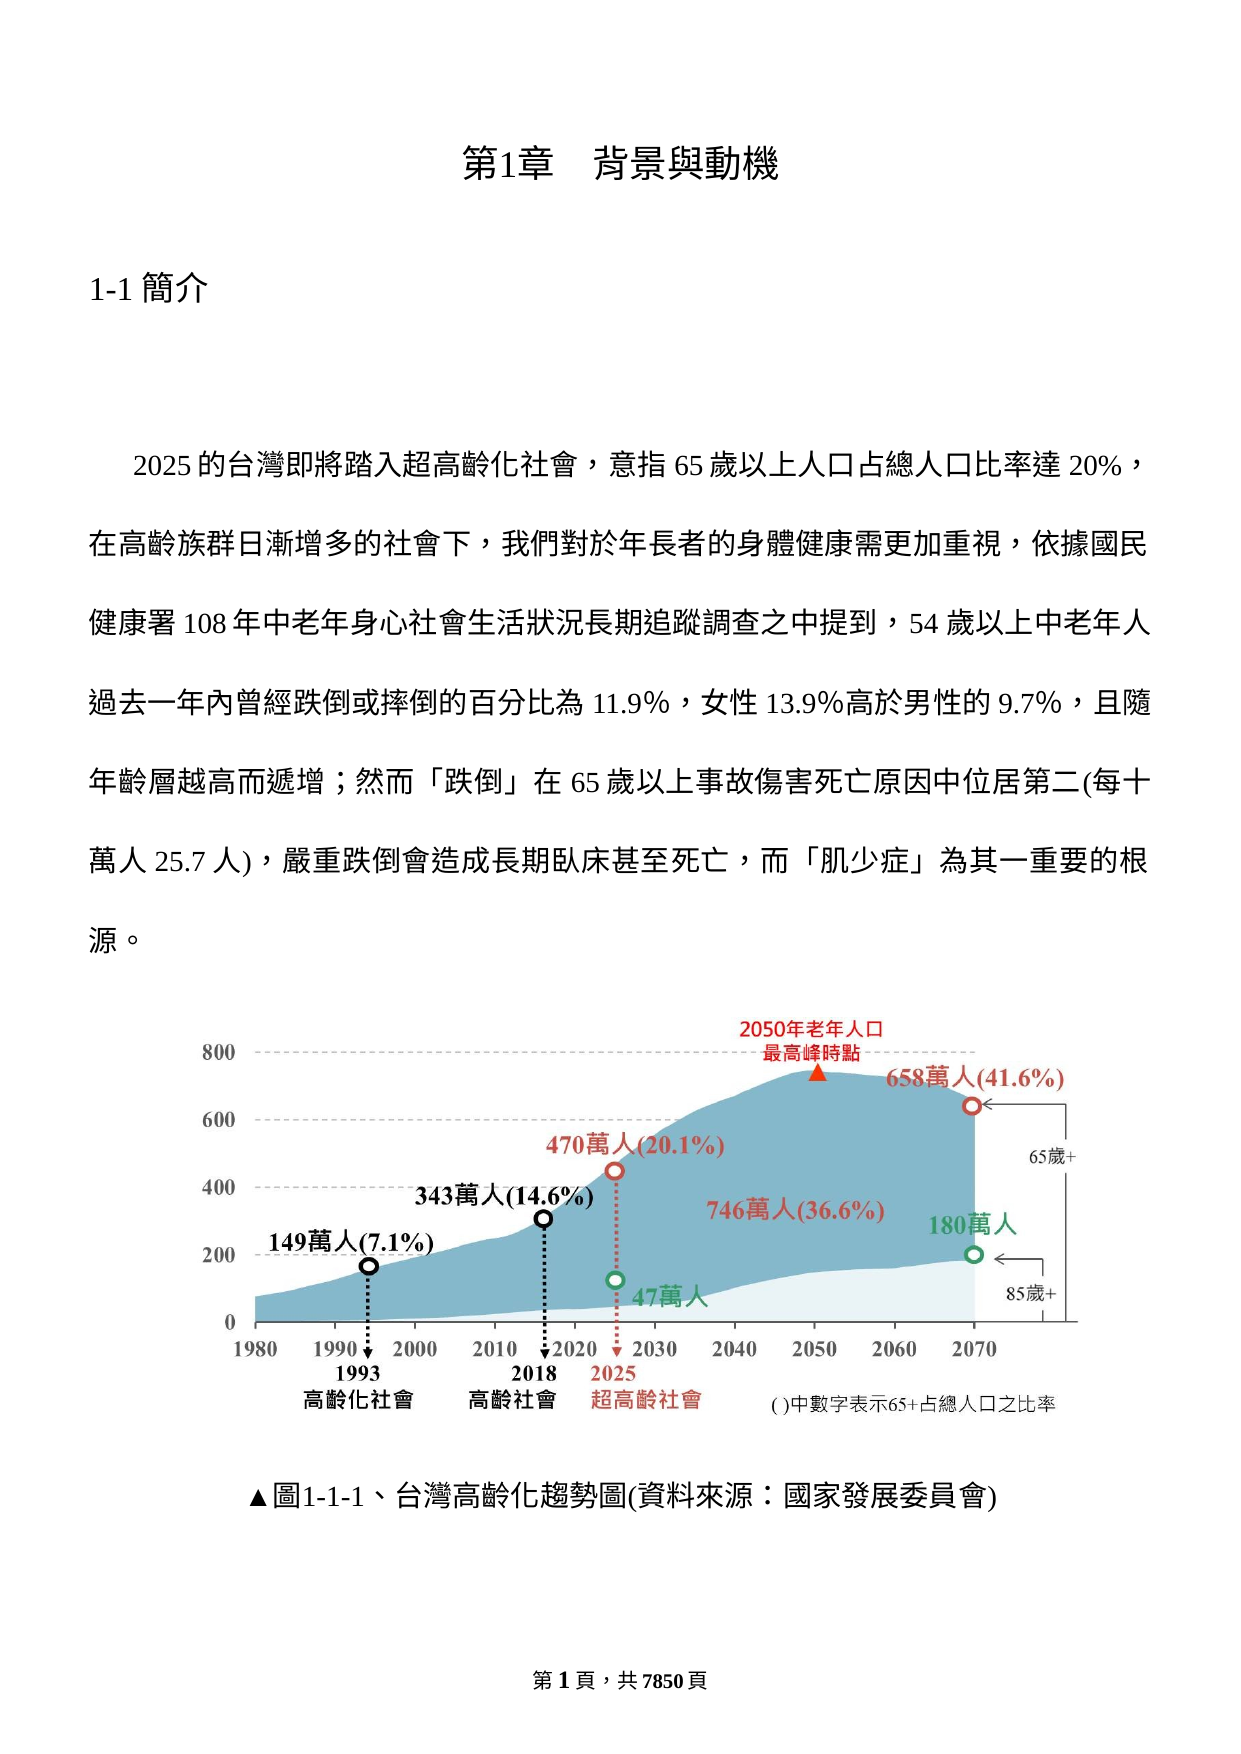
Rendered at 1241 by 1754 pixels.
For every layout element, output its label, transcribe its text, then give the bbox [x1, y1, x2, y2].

subtitle 簡介 [89, 247, 1152, 326]
text 2025的台灣即將踏入超高齡化社會，意指65歲以上人口占總人口比率達20%，在高齡族群日漸增多的社會下，我們對於年長者的身體健康需更加重視，依據國民健康署108年中老年身心社會生活狀況長期追蹤調查之中提到，54 歲以上中老年人過去一年內曾經跌倒或摔倒的百分比為 11.9％，女性 13.9％高於男性的 9.7％，且隨年齡層越高而遞增；然而「跌倒」在65歲以上事故傷害死亡原因中位居第二(每十萬人25.7人)，嚴重跌倒會造成長期臥床甚至死亡，而「肌少症」為其一重要的根源。 [89, 422, 1152, 978]
subtitle 背景與動機 [89, 121, 1152, 201]
picture [197, 1017, 1088, 1417]
text ▲圖1-1-1、台灣高齡化趨勢圖(資料來源：國家發展委員會) [89, 1454, 1152, 1534]
